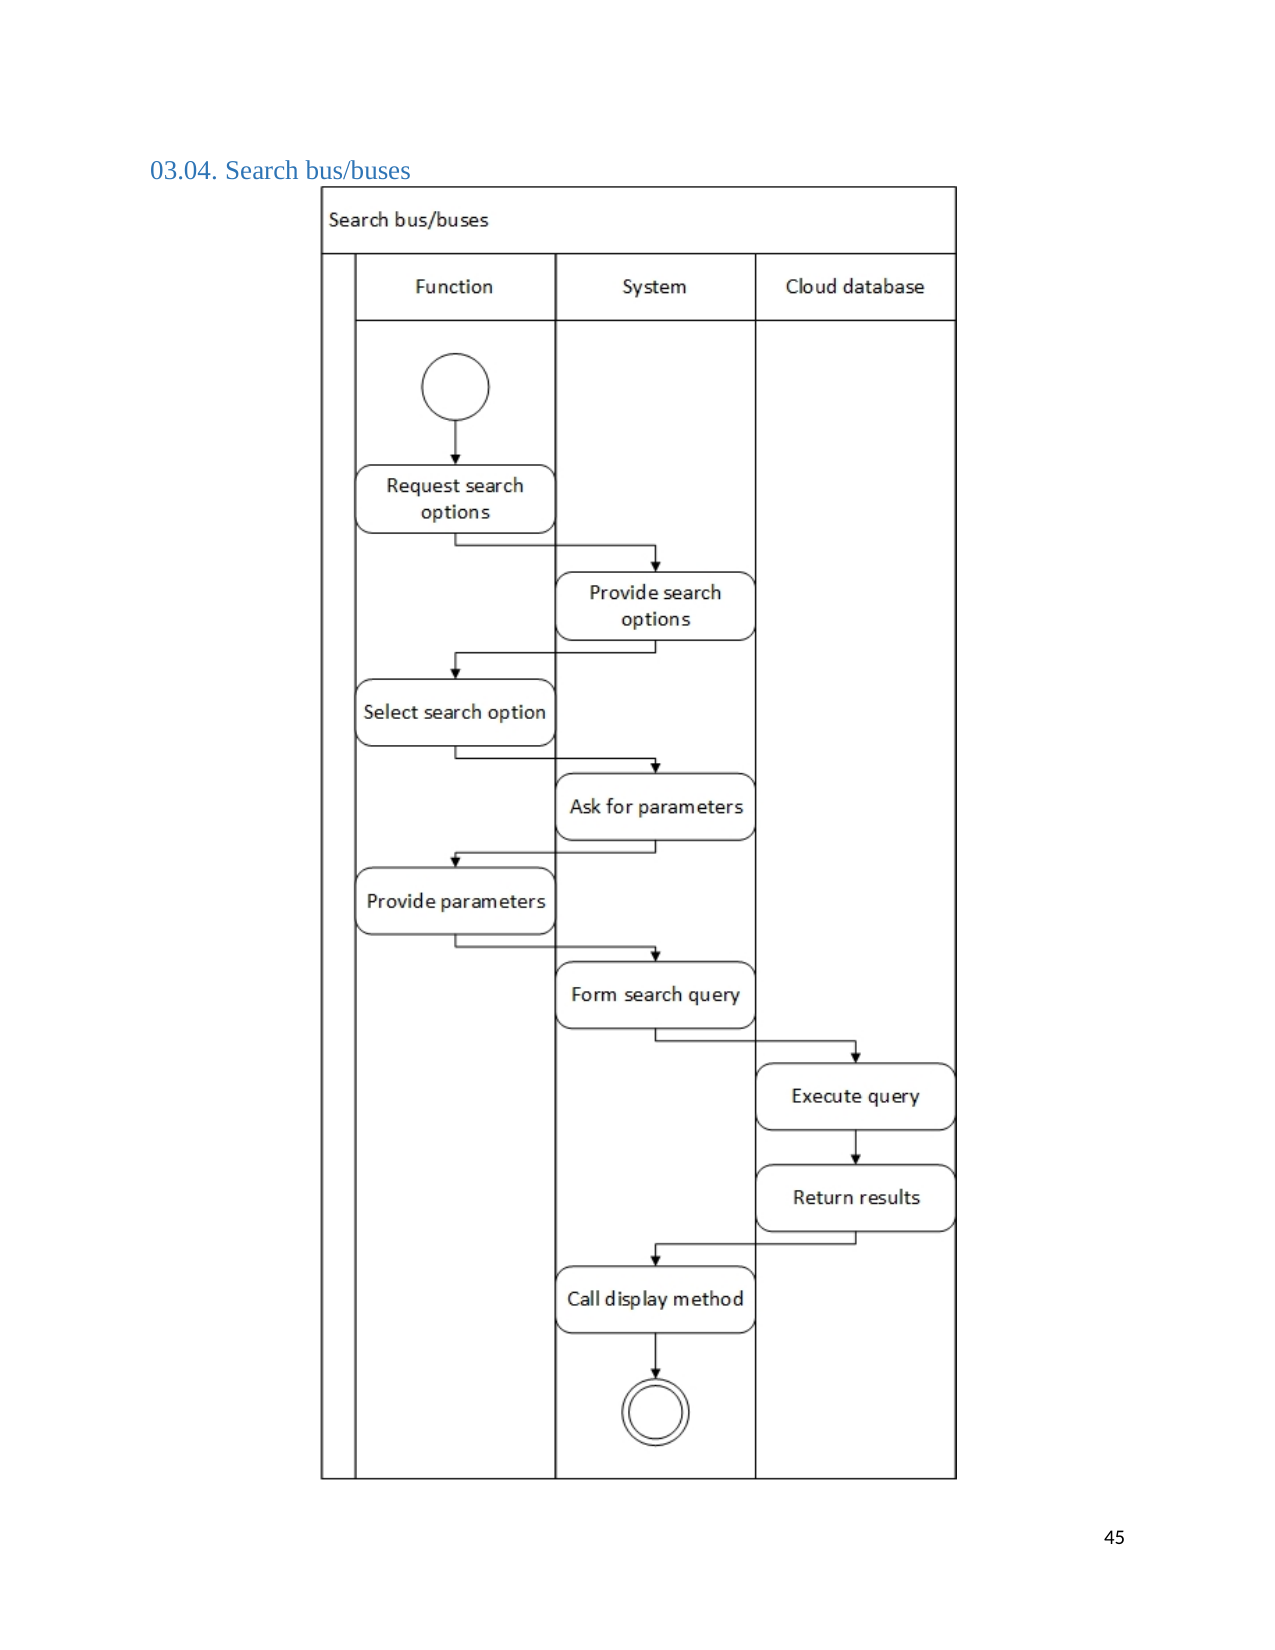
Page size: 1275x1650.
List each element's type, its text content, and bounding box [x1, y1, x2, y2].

picture [318, 185, 957, 1481]
subtitle Search bus/buses [150, 154, 1125, 185]
